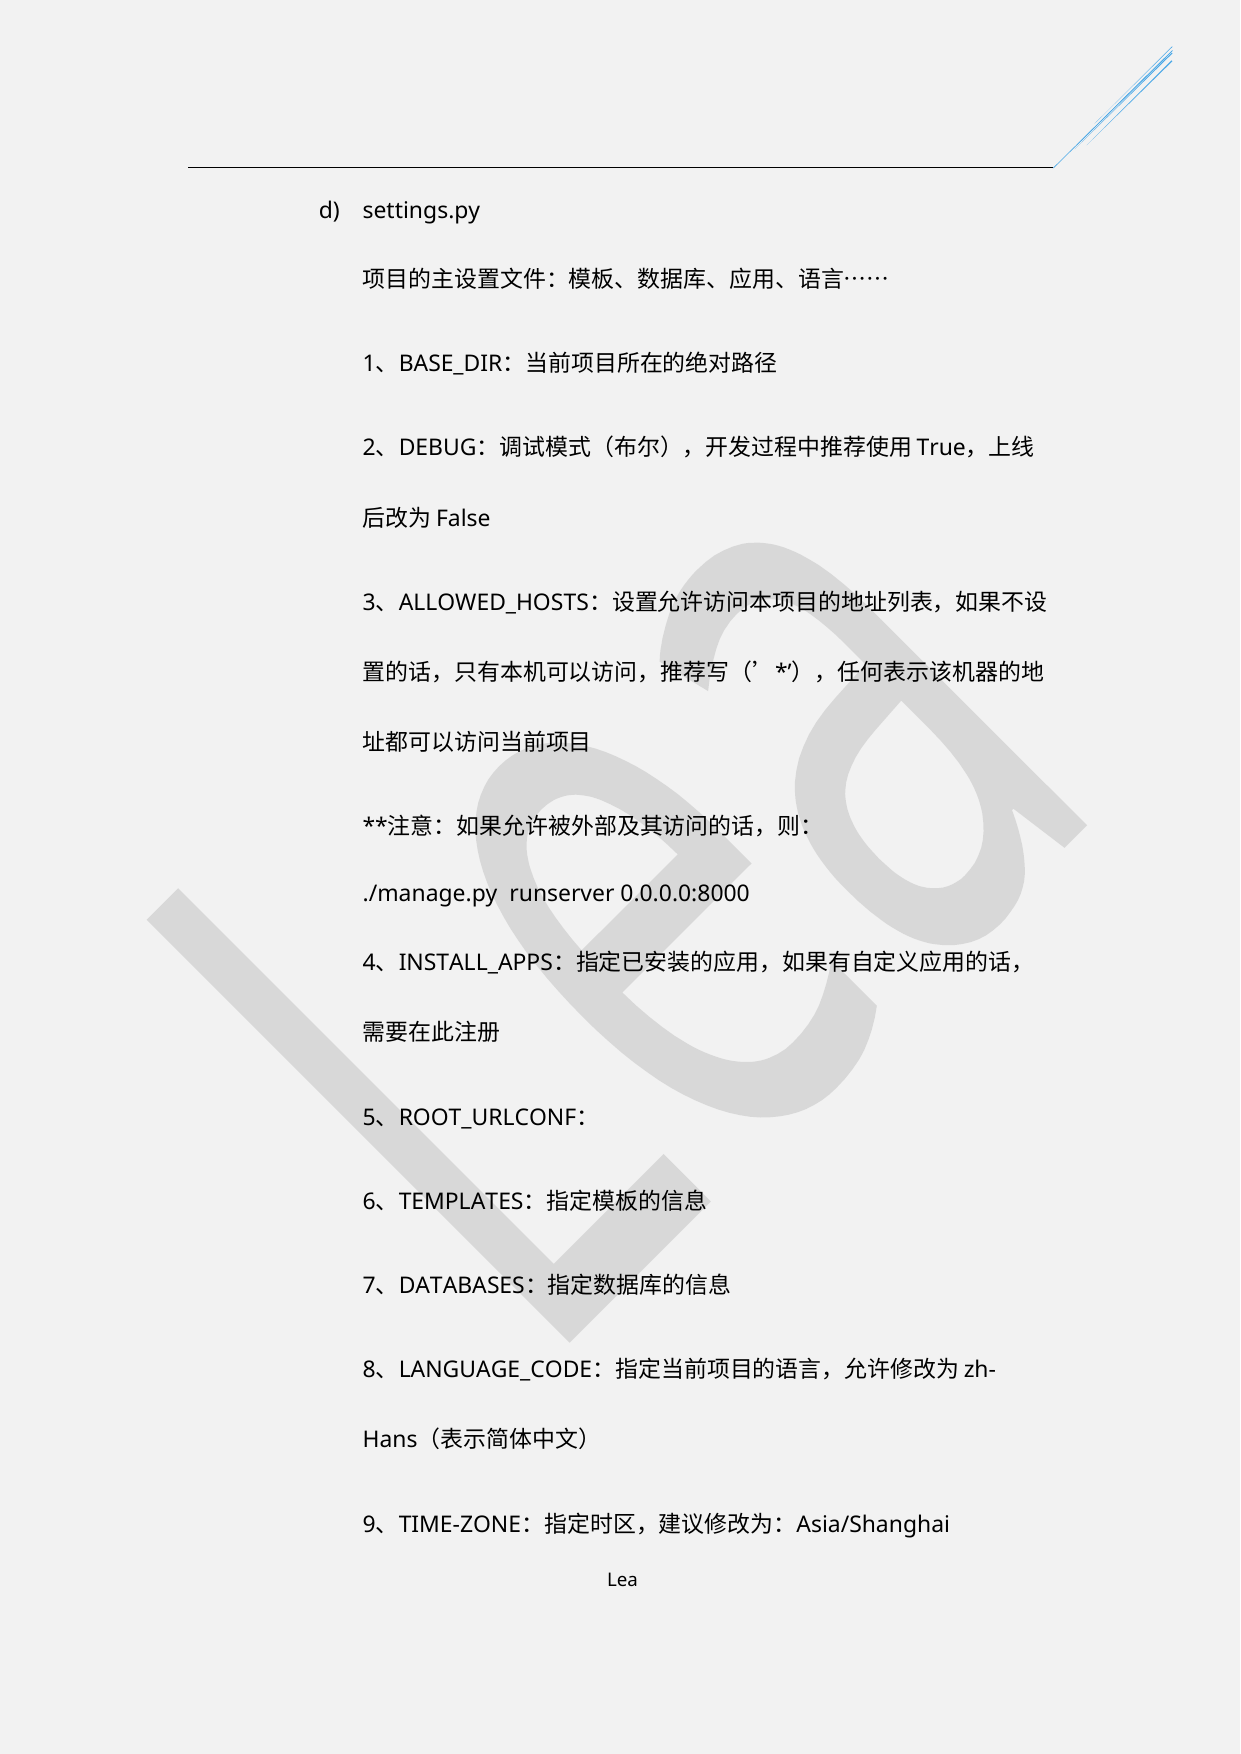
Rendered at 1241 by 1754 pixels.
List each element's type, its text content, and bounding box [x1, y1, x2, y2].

list 1、BASE_DIR：当前项目所在的绝对路径 [362, 329, 1053, 394]
list 2、DEBUG：调试模式（布尔），开发过程中推荐使用True，上线后改为False [362, 413, 1053, 548]
list 4、INSTALL_APPS：指定已安装的应用，如果有自定义应用的话，需要在此注册 [362, 928, 1053, 1063]
list 7、DATABASES：指定数据库的信息 [362, 1251, 1053, 1316]
list **注意：如果允许被外部及其访问的话，则： [362, 792, 1053, 857]
list 5、ROOT_URLCONF： [362, 1083, 1053, 1148]
list 9、TIME-ZONE：指定时区，建议修改为：Asia/Shanghai [362, 1490, 1053, 1555]
list ./manage.py runserver 0.0.0.0:8000 [362, 877, 1053, 909]
list 语法： [1082, 46, 1173, 143]
list 项目的主设置文件：模板、数据库、应用、语言…… [362, 245, 1053, 310]
list 3、ALLOWED_HOSTS：设置允许访问本项目的地址列表，如果不设置的话，只有本机可以访问，推荐写（’*’），任何表示该机器的地址都可以访问当前项目 [362, 568, 1053, 773]
list 8、LANGUAGE_CODE：指定当前项目的语言，允许修改为zh-Hans（表示简体中文） [362, 1335, 1053, 1471]
list settings.py [319, 193, 1053, 226]
list 6、TEMPLATES：指定模板的信息 [362, 1167, 1053, 1232]
